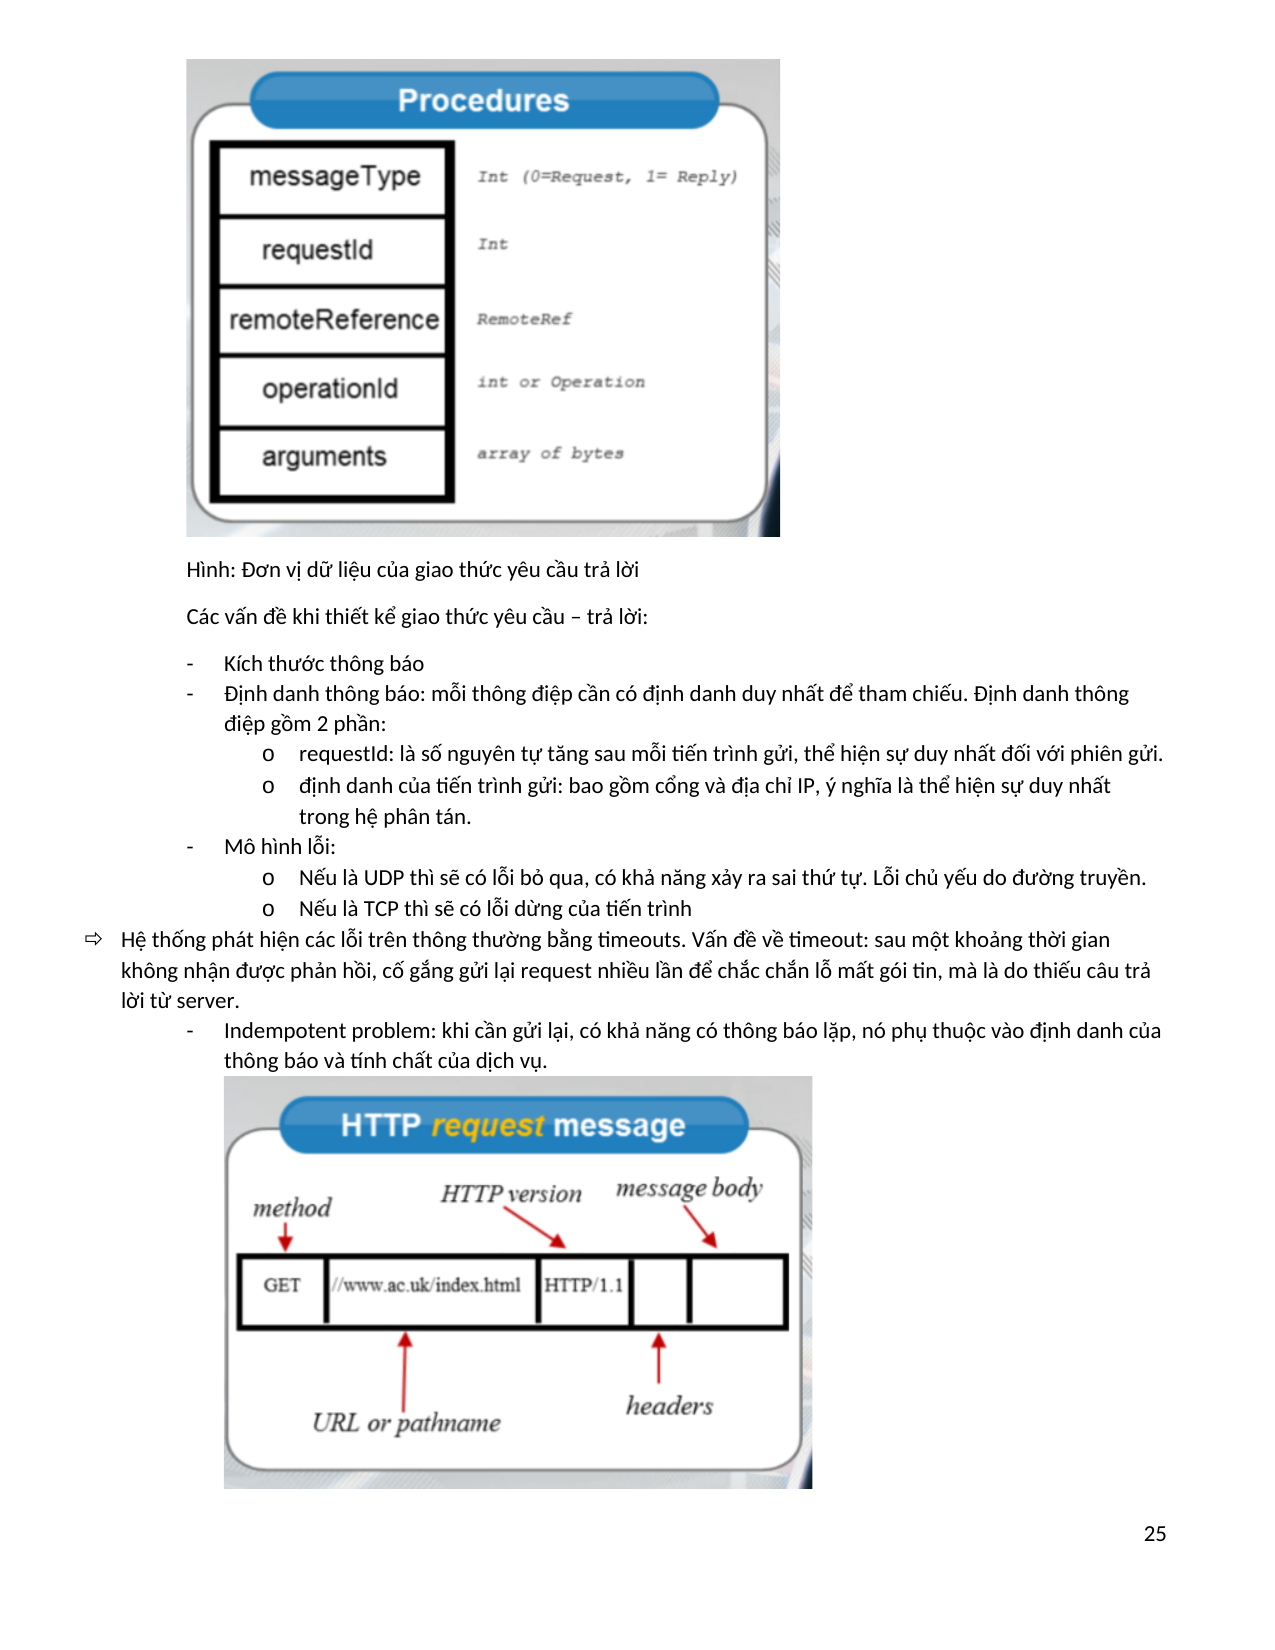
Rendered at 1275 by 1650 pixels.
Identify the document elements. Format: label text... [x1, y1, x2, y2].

list Nếu là TCP thì sẽ có lỗi dừng của tiến trình [261, 894, 1167, 923]
list Indempotent problem: khi cần gửi lại, có khả năng có thông báo lặp, nó phụ thuộc vào định danh của thông báo và tính chất của dịch vụ. [186, 1016, 1167, 1074]
text Các vấn đề khi thiết kể giao thức yêu cầu – trả lời: [186, 602, 1167, 630]
list Định danh thông báo: mỗi thông điệp cần có định danh duy nhất để tham chiếu. Định danh thông điệp gồm 2 phần: [186, 679, 1167, 737]
list Hệ thống phát hiện các lỗi trên thông thường bằng timeouts. Vấn đề về timeout: sau một khoảng thời gian không nhận được phản hồi, cố gắng gửi lại request nhiều lần để chắc chắn lỗ mất gói tin, mà là do thiếu câu trả lời từ server. [83, 926, 1167, 1014]
list requestId: là số nguyên tự tăng sau mỗi tiến trình gửi, thể hiện sự duy nhất đối với phiên gửi. [261, 739, 1167, 769]
picture [223, 1076, 813, 1489]
list Kích thước thông báo [186, 649, 1167, 677]
text Hình: Đơn vị dữ liệu của giao thức yêu cầu trả lời [186, 555, 1167, 583]
list Mô hình lỗi: [186, 832, 1167, 861]
list Nếu là UDP thì sẽ có lỗi bỏ qua, có khả năng xảy ra sai thứ tự. Lỗi chủ yếu do đường truyền. [261, 863, 1167, 892]
list định danh của tiến trình gửi: bao gồm cổng và địa chỉ IP, ý nghĩa là thể hiện sự duy nhất trong hệ phân tán. [261, 771, 1167, 830]
picture [186, 59, 780, 537]
